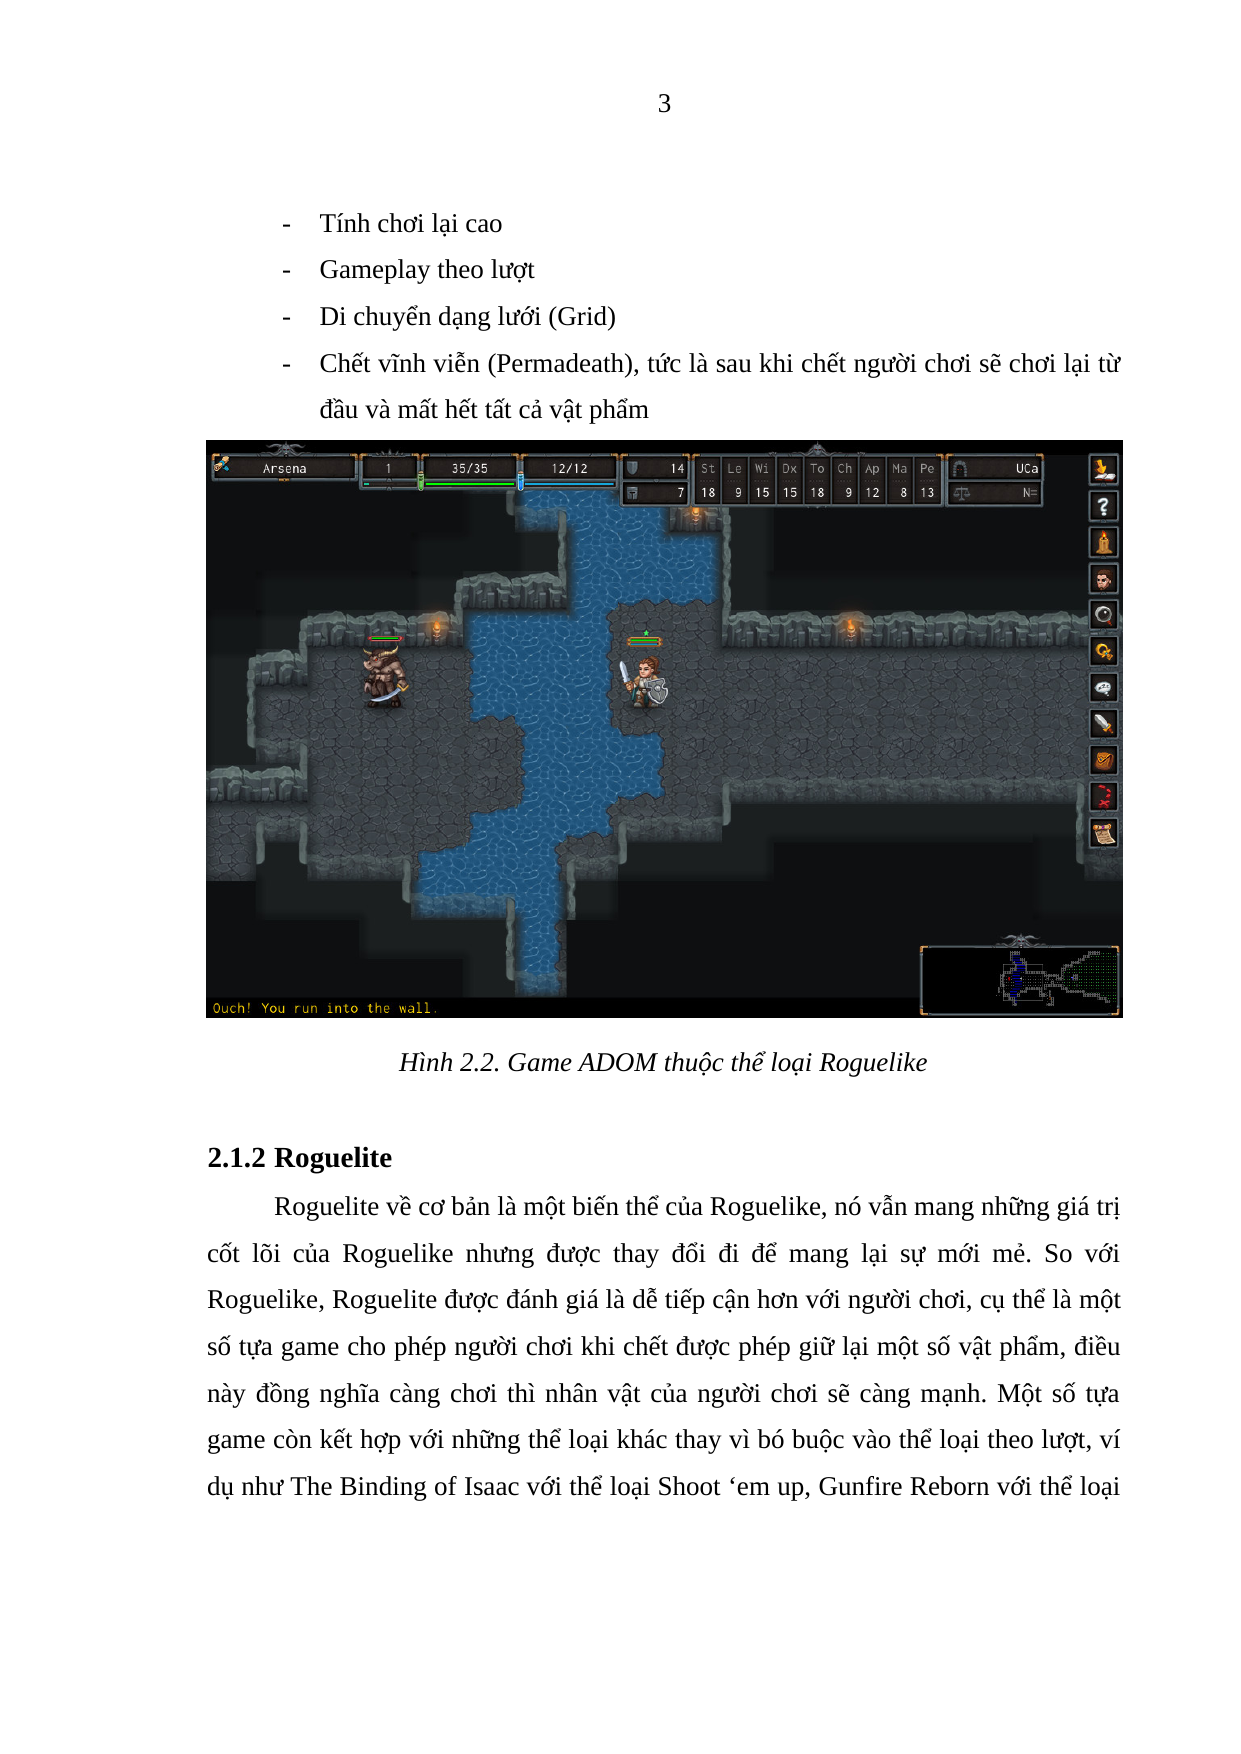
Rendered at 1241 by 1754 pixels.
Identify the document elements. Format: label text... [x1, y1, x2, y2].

list Gameplay theo lượt [282, 253, 1122, 284]
list Tính chơi lại cao [282, 207, 1122, 238]
list Chết vĩnh viễn (Permadeath), tức là sau khi chết người chơi sẽ chơi lại từ đầu và mất hết tất cả vật phẩm [282, 347, 1122, 424]
text Hình 2.2. Game ADOM thuộc thể loại Roguelike [207, 1046, 1122, 1077]
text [207, 1190, 1122, 1501]
list Di chuyển dạng lưới (Grid) [282, 300, 1122, 331]
picture [206, 440, 1123, 1018]
list Roguelite [236, 1140, 1122, 1173]
